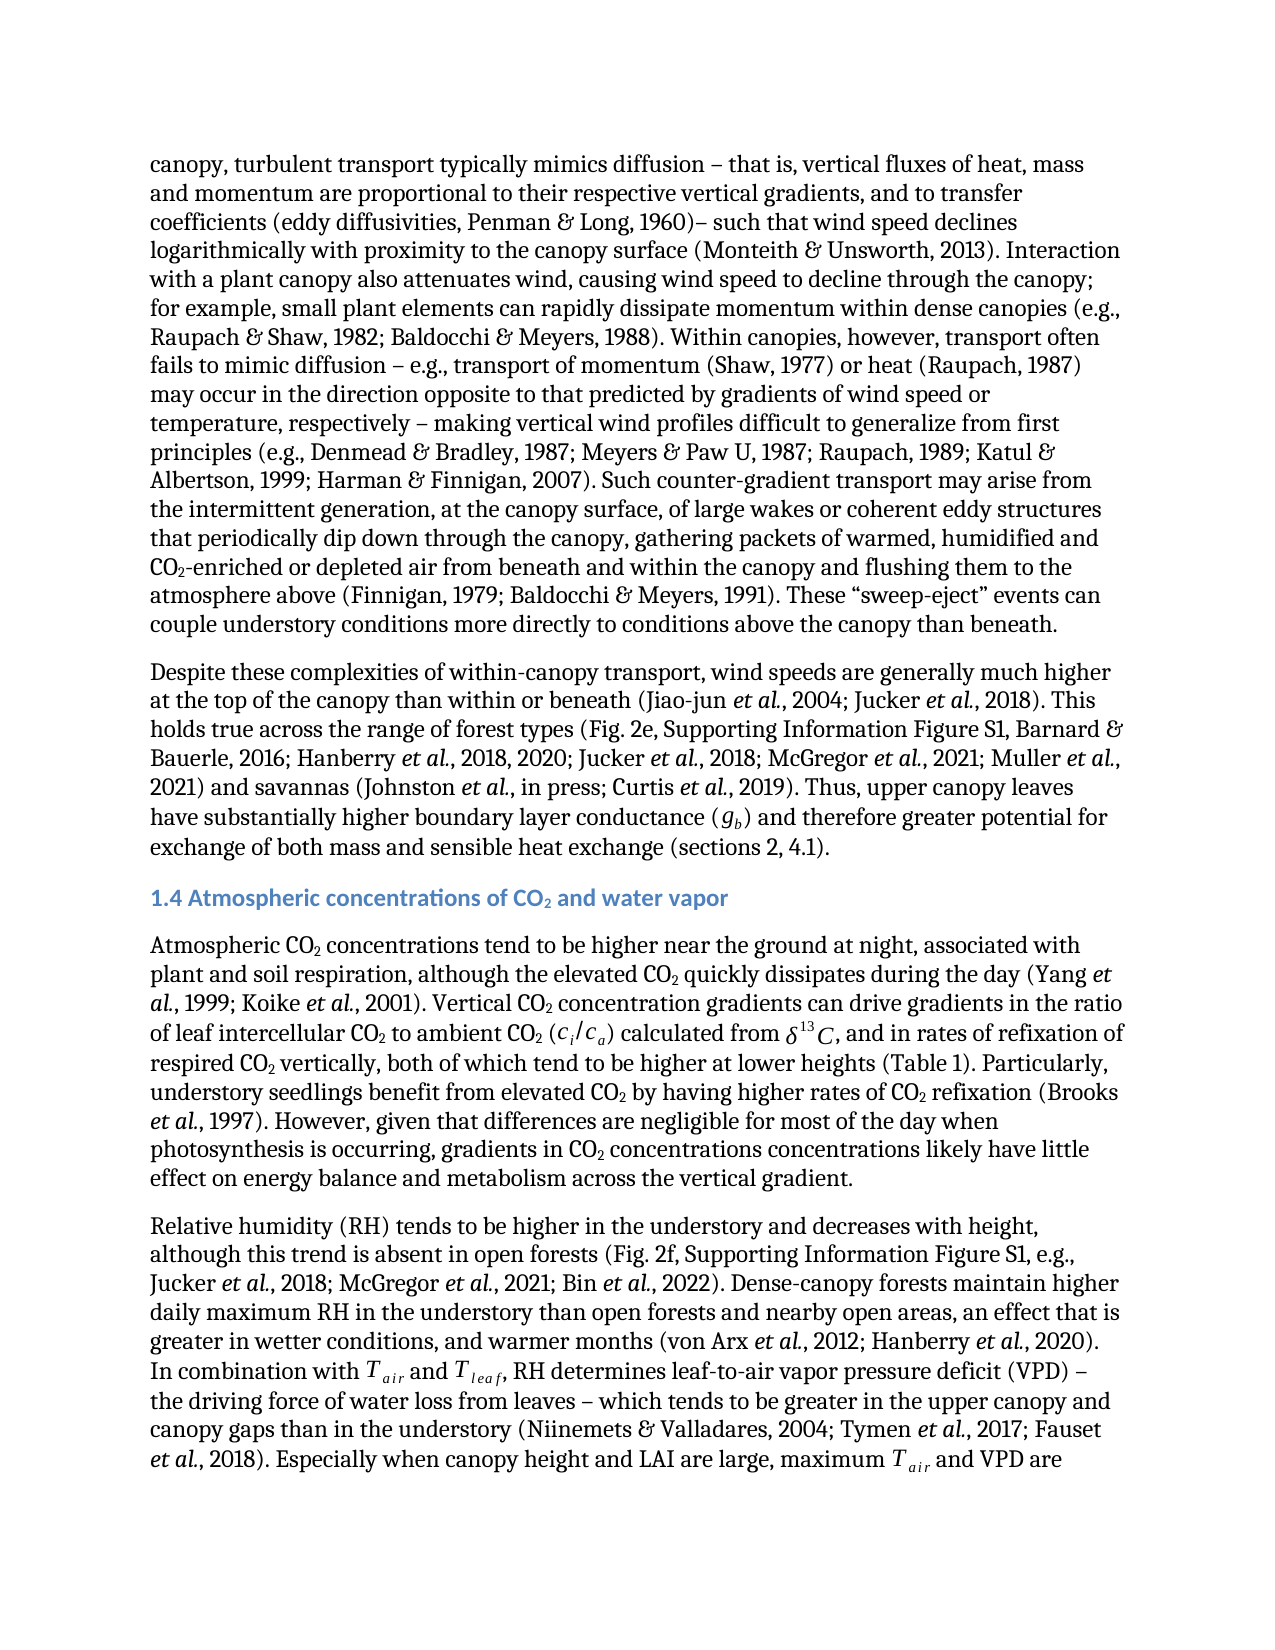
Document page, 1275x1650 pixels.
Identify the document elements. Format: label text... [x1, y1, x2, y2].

text Despite these complexities of within-canopy transport, wind speeds are generally much higher at the top of the canopy than within or beneath (Jiao-jun et al., 2004; Jucker et al., 2018). This holds true across the range of forest types (Fig. 2e, Supporting Information Figure S1, Barnard & Bauerle, 2016; Hanberry et al., 2018, 2020; Jucker et al., 2018; McGregor et al., 2021; Muller et al., 2021) and savannas (Johnston et al., in press; Curtis et al., 2019). Thus, upper canopy leaves have substantially higher boundary layer conductance () and therefore greater potential for exchange of both mass and sensible heat exchange (sections 2, 4.1). [150, 657, 1125, 861]
subtitle 1.4 Atmospheric concentrations of CO2 and water vapor [150, 882, 1125, 913]
text Atmospheric CO2 concentrations tend to be higher near the ground at night, associated with plant and soil respiration, although the elevated CO2 quickly dissipates during the day (Yang et al., 1999; Koike et al., 2001). Vertical CO2 concentration gradients can drive gradients in the ratio of leaf intercellular CO2 to ambient CO2 () calculated from , and in rates of refixation of respired CO2 vertically, both of which tend to be higher at lower heights (Table 1). Particularly, understory seedlings benefit from elevated CO2 by having higher rates of CO2 refixation (Brooks et al., 1997). However, given that differences are negligible for most of the day when photosynthesis is occurring, gradients in CO2 concentrations concentrations likely have little effect on energy balance and metabolism across the vertical gradient. [150, 931, 1125, 1193]
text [150, 1212, 1125, 1476]
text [150, 150, 1125, 639]
